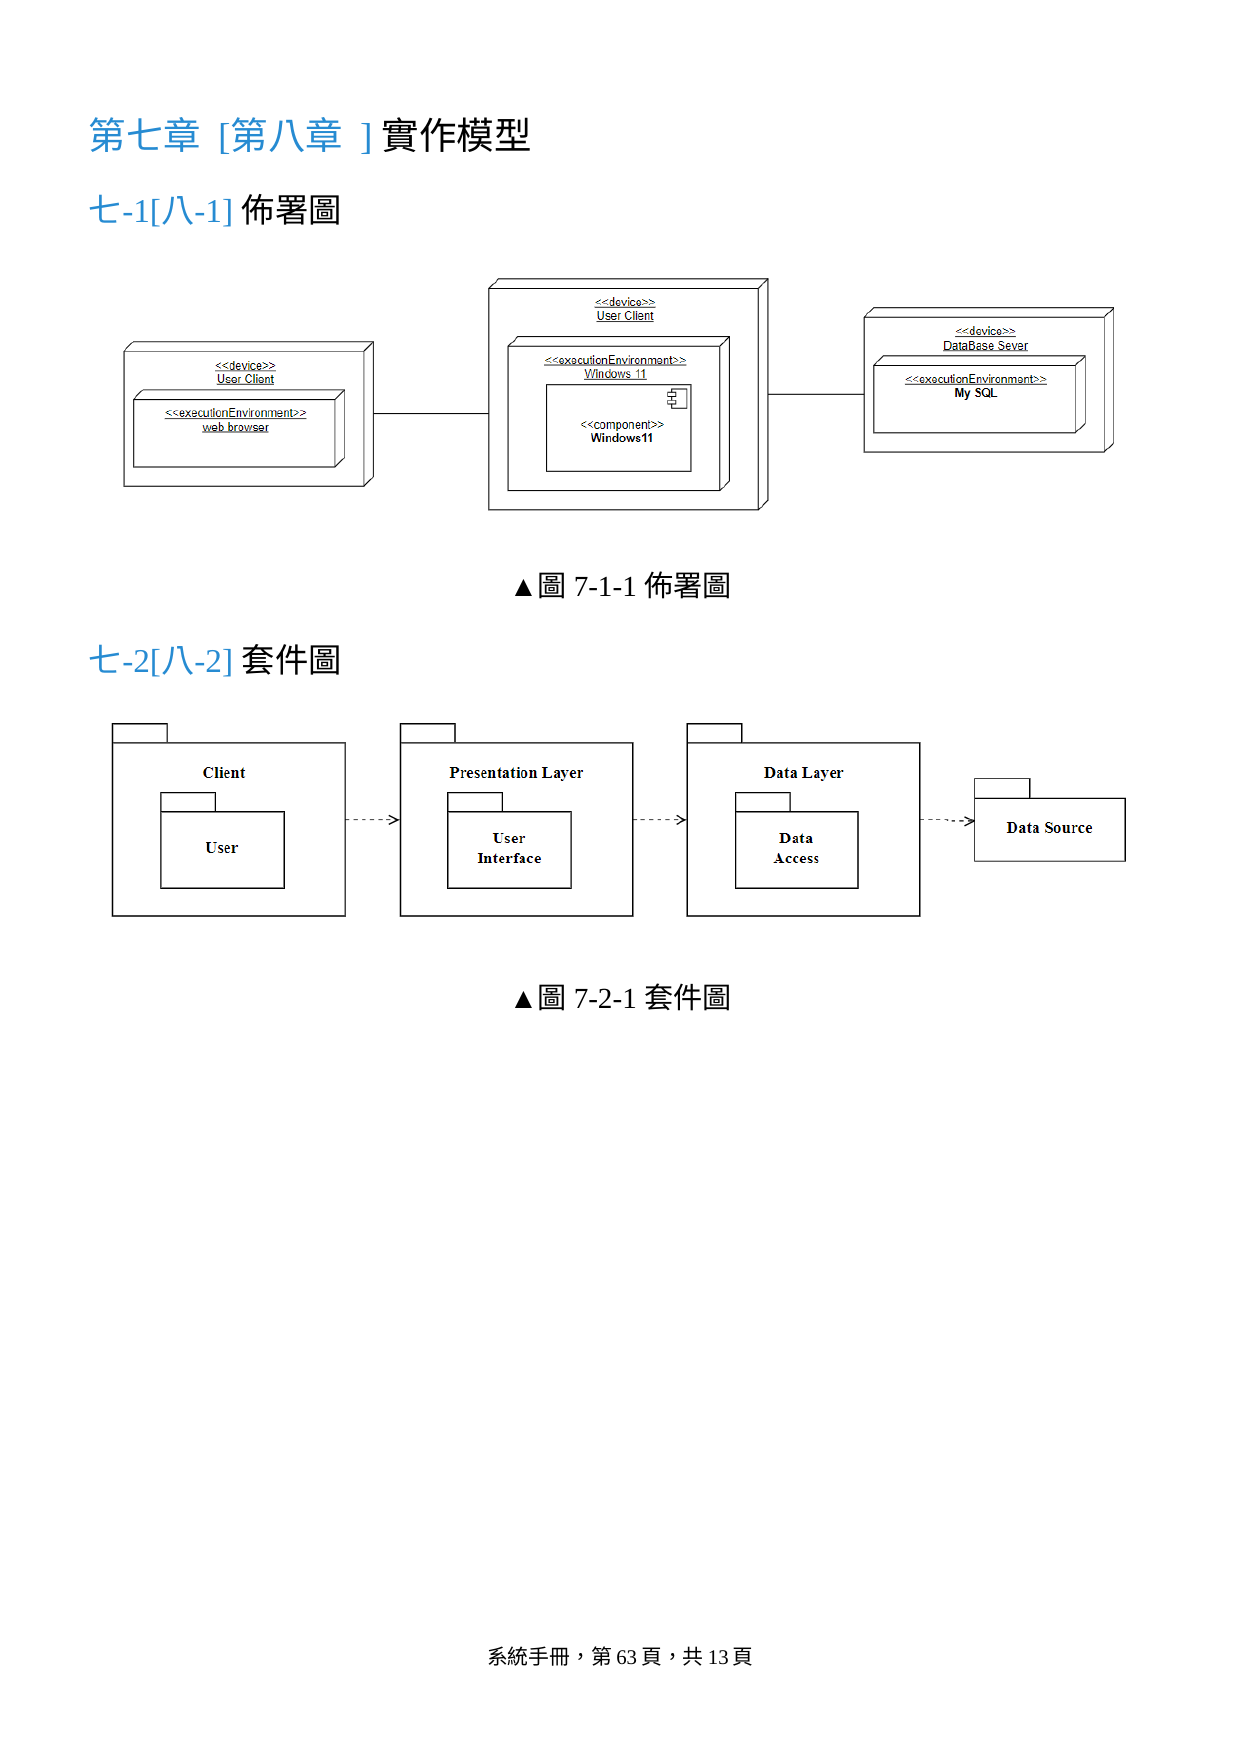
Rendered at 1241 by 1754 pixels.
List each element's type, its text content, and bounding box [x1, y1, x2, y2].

text ▲圖 7-1-1 佈署圖 [89, 546, 1152, 621]
subtitle 佈署圖 [89, 171, 1152, 245]
picture [88, 245, 1152, 546]
subtitle 套件圖 [89, 621, 1152, 695]
text ▲圖 7-2-1 套件圖 [89, 958, 1152, 1033]
picture [88, 695, 1152, 945]
subtitle 實作模型 [89, 96, 1152, 171]
